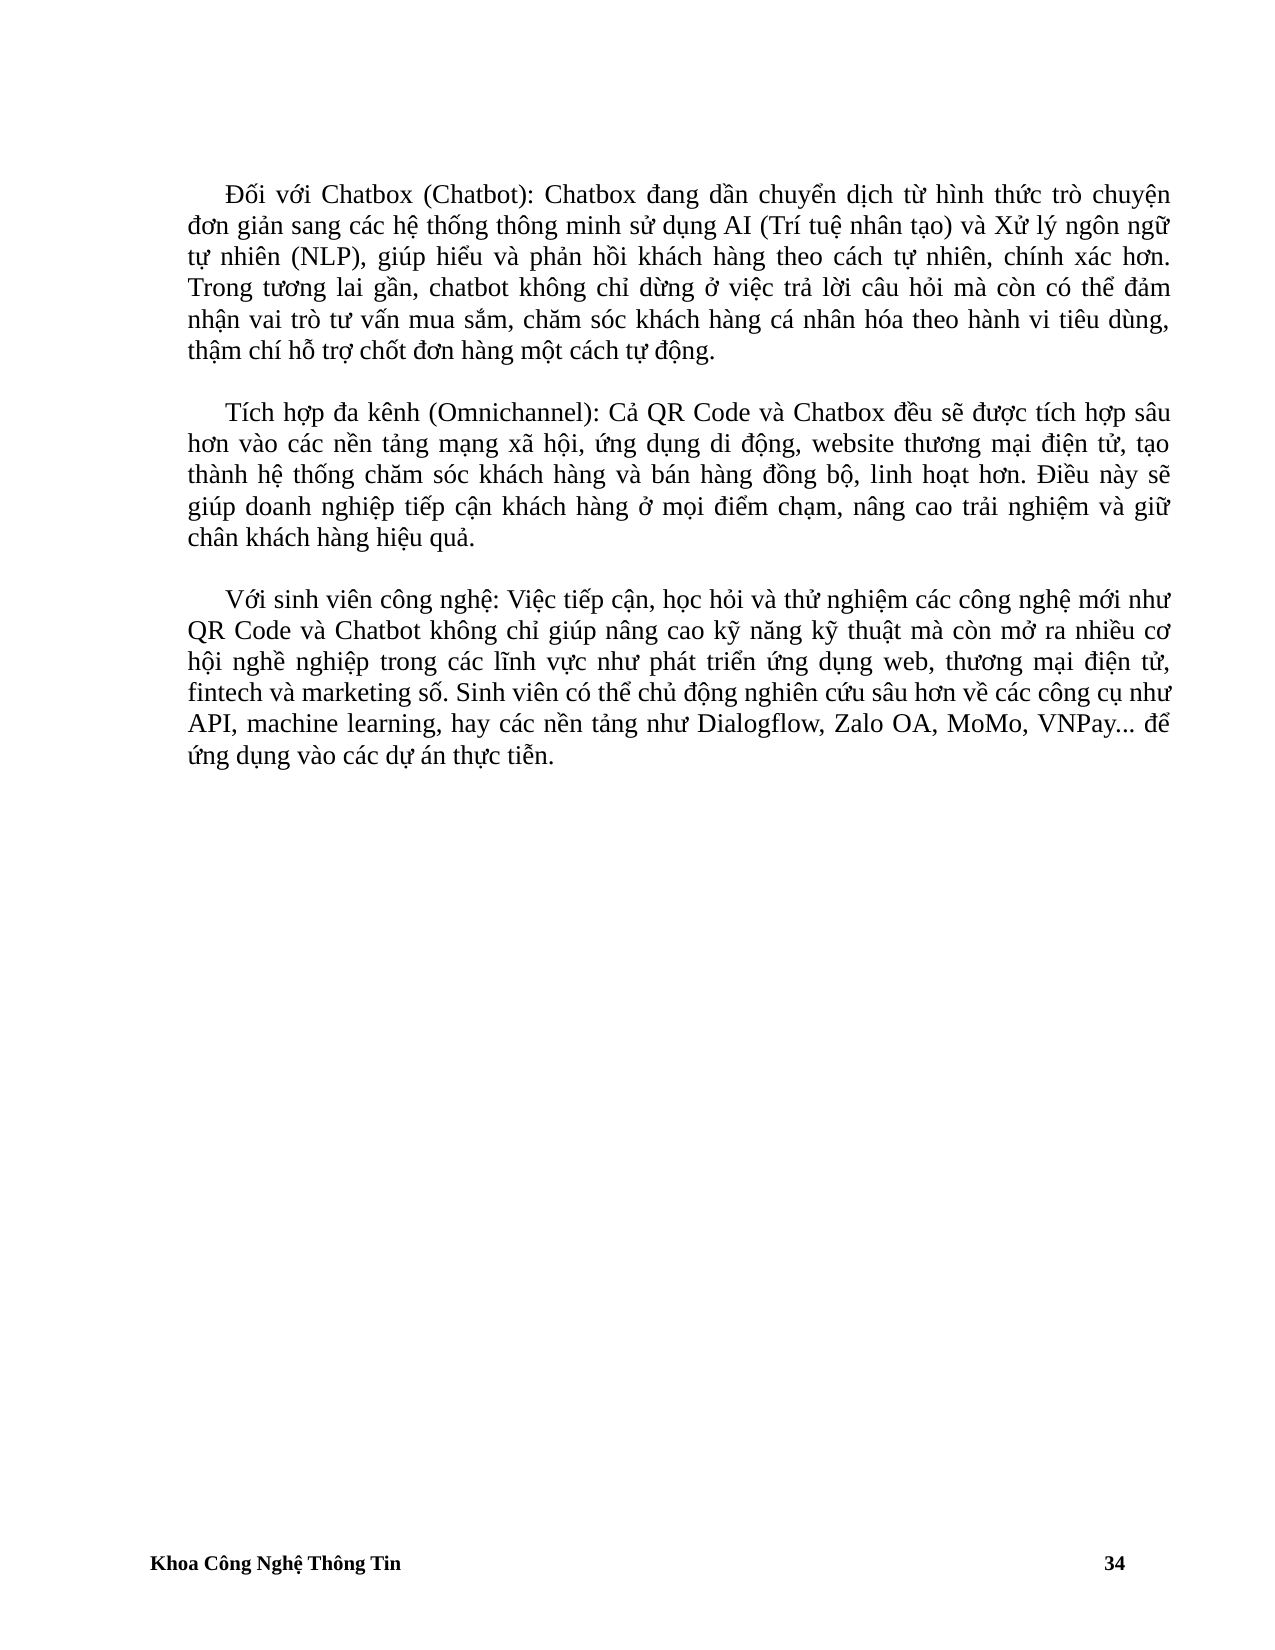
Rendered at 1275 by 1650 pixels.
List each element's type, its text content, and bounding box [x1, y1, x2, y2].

list Đối với Chatbox (Chatbot): Chatbox đang dần chuyển dịch từ hình thức trò chuyện đơn giản sang các hệ thống thông minh sử dụng AI (Trí tuệ nhân tạo) và Xử lý ngôn ngữ tự nhiên (NLP), giúp hiểu và phản hồi khách hàng theo cách tự nhiên, chính xác hơn. Trong tương lai gần, chatbot không chỉ dừng ở việc trả lời câu hỏi mà còn có thể đảm nhận vai trò tư vấn mua sắm, chăm sóc khách hàng cá nhân hóa theo hành vi tiêu dùng, thậm chí hỗ trợ chốt đơn hàng một cách tự động. [187, 178, 1172, 365]
list Tích hợp đa kênh (Omnichannel): Cả QR Code và Chatbox đều sẽ được tích hợp sâu hơn vào các nền tảng mạng xã hội, ứng dụng di động, website thương mại điện tử, tạo thành hệ thống chăm sóc khách hàng và bán hàng đồng bộ, linh hoạt hơn. Điều này sẽ giúp doanh nghiệp tiếp cận khách hàng ở mọi điểm chạm, nâng cao trải nghiệm và giữ chân khách hàng hiệu quả. [187, 396, 1172, 552]
list Với sinh viên công nghệ: Việc tiếp cận, học hỏi và thử nghiệm các công nghệ mới như QR Code và Chatbot không chỉ giúp nâng cao kỹ năng kỹ thuật mà còn mở ra nhiều cơ hội nghề nghiệp trong các lĩnh vực như phát triển ứng dụng web, thương mại điện tử, fintech và marketing số. Sinh viên có thể chủ động nghiên cứu sâu hơn về các công cụ như API, machine learning, hay các nền tảng như Dialogflow, Zalo OA, MoMo, VNPay... để ứng dụng vào các dự án thực tiễn. [187, 583, 1172, 770]
